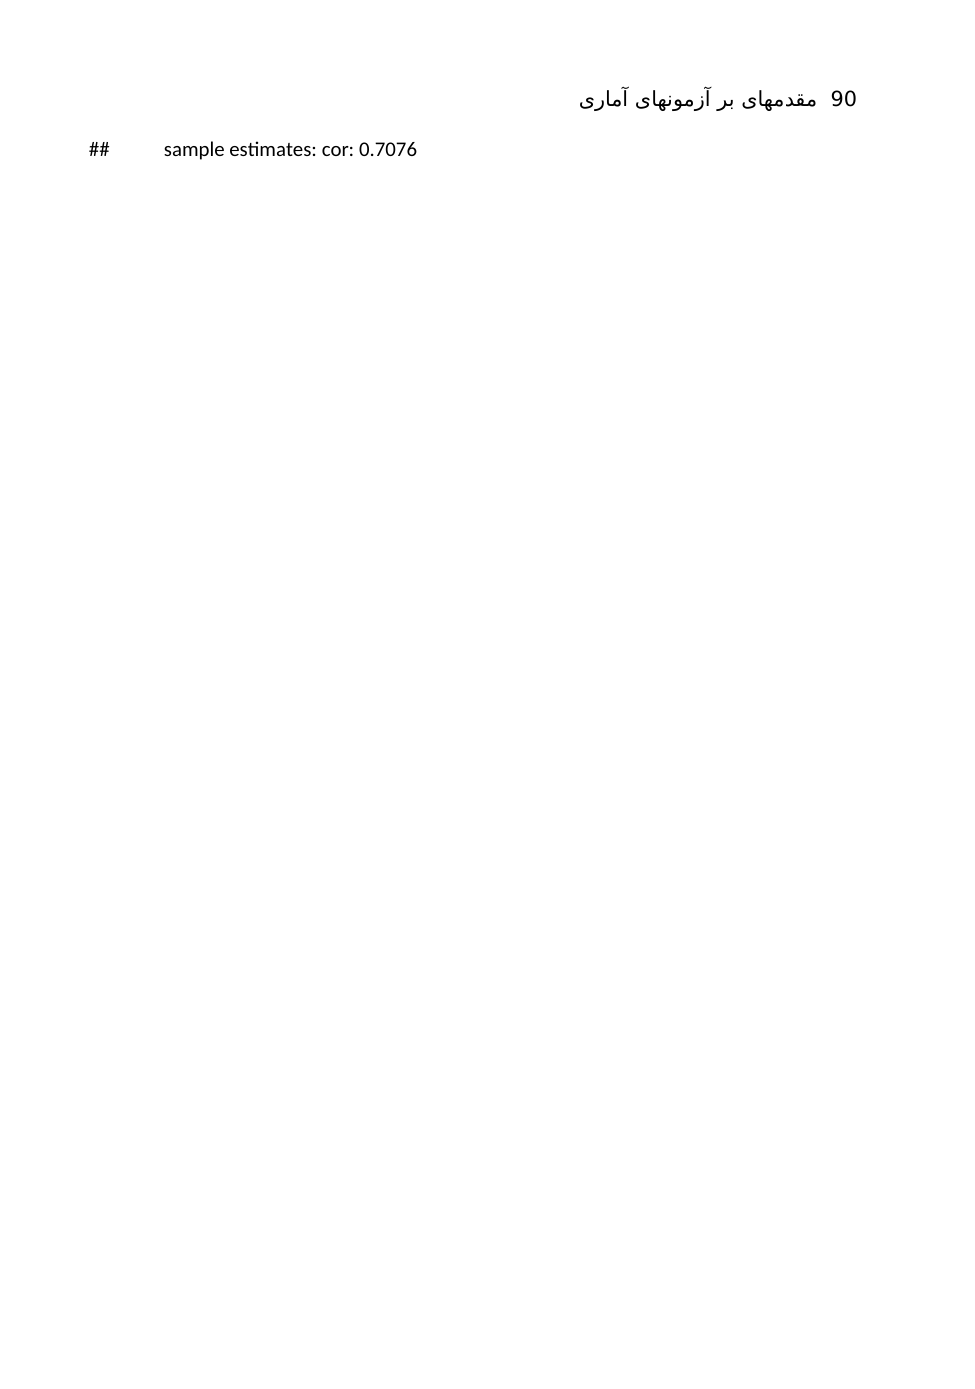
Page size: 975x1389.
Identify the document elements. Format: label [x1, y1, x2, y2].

text [89, 136, 857, 161]
